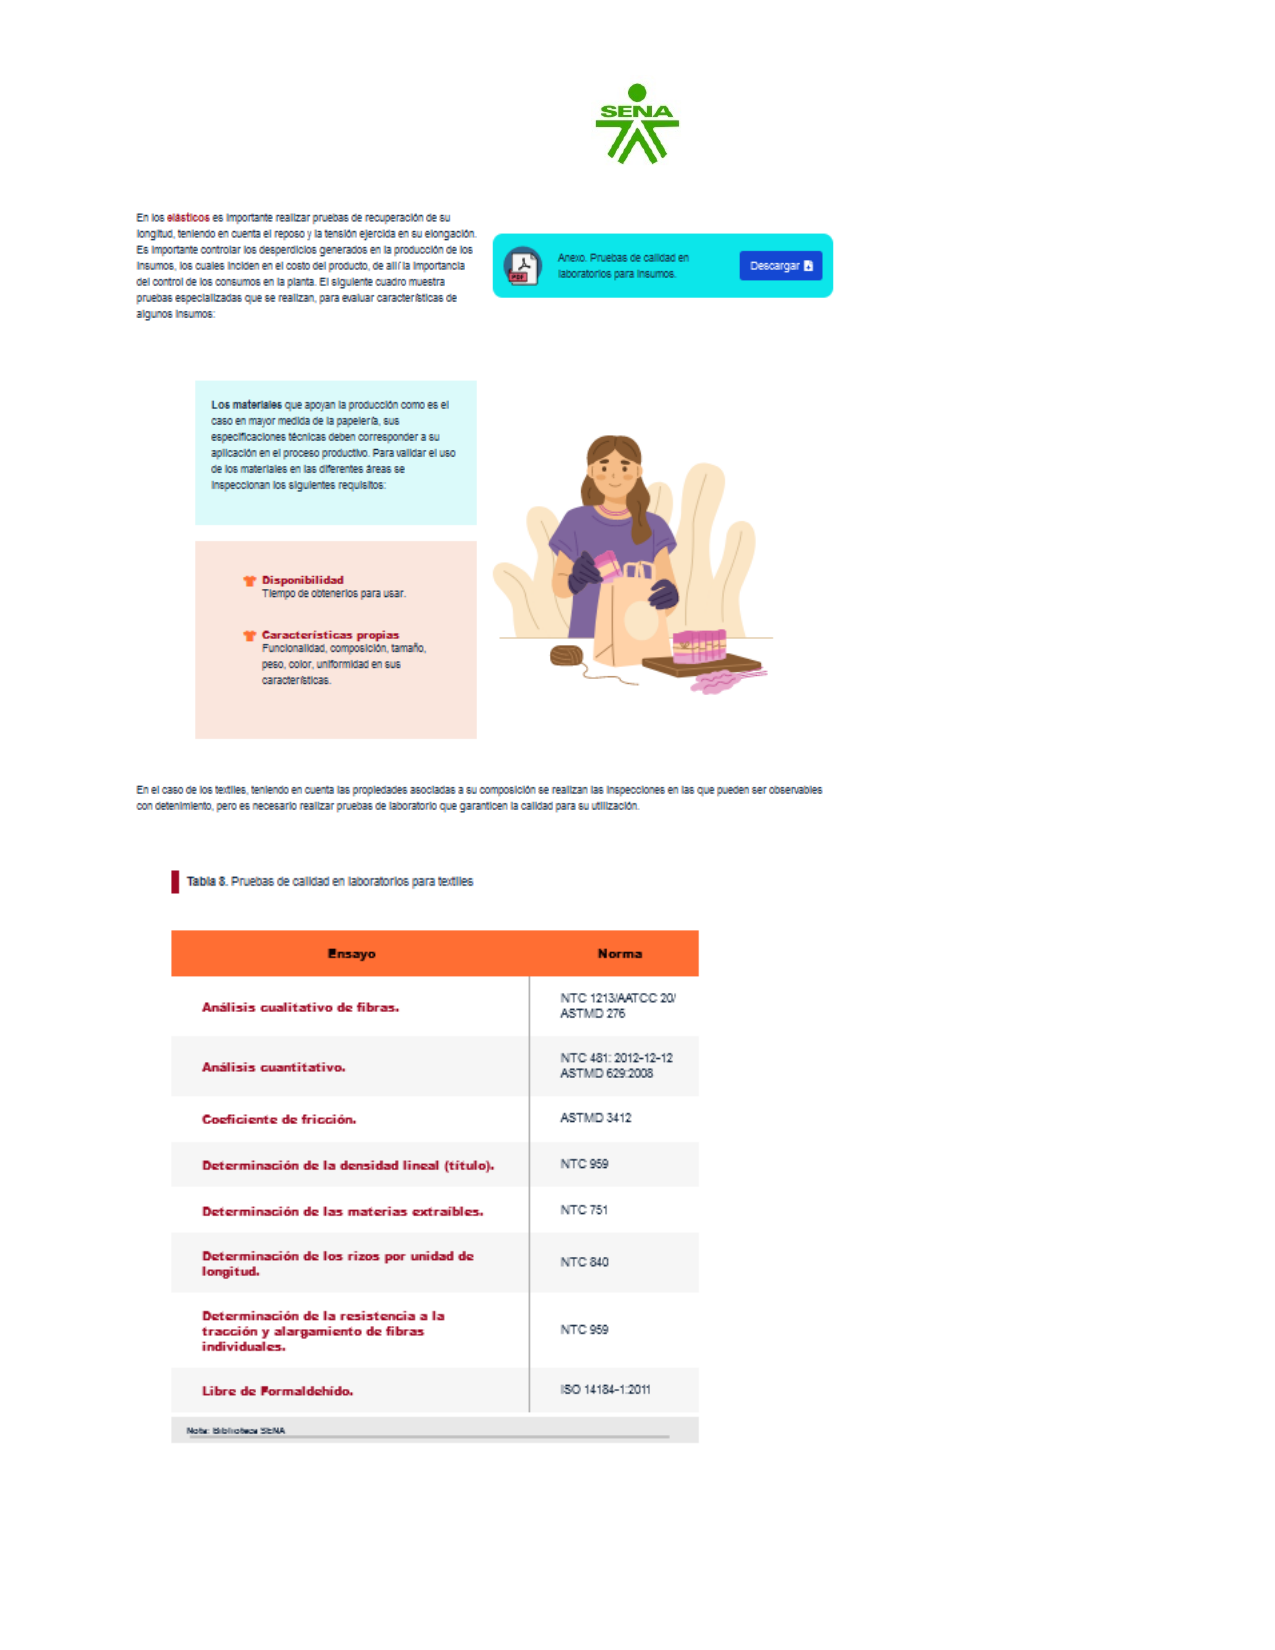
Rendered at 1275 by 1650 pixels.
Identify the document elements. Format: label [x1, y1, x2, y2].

picture [118, 200, 840, 830]
picture [118, 860, 742, 1454]
picture [591, 75, 684, 174]
